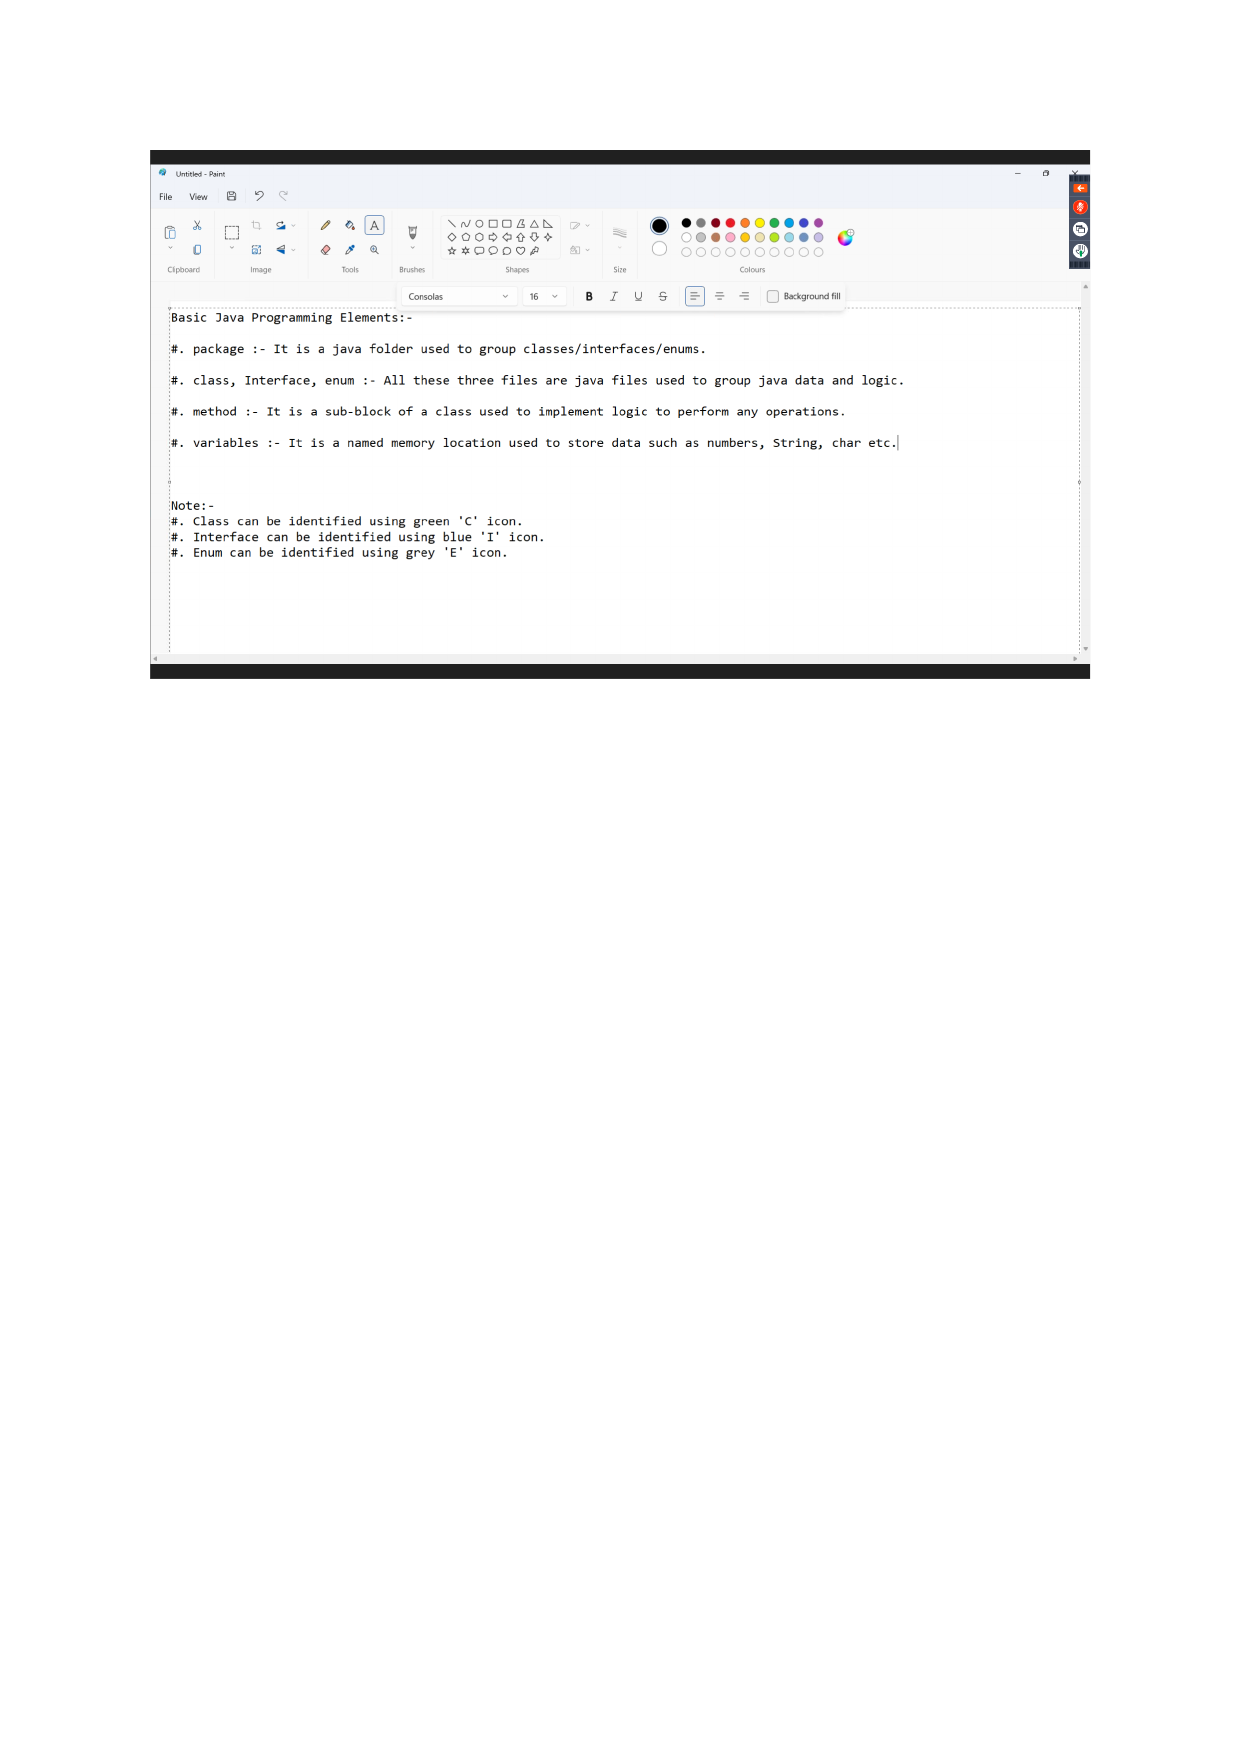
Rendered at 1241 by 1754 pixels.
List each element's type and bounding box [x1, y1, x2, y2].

picture [150, 150, 1091, 679]
